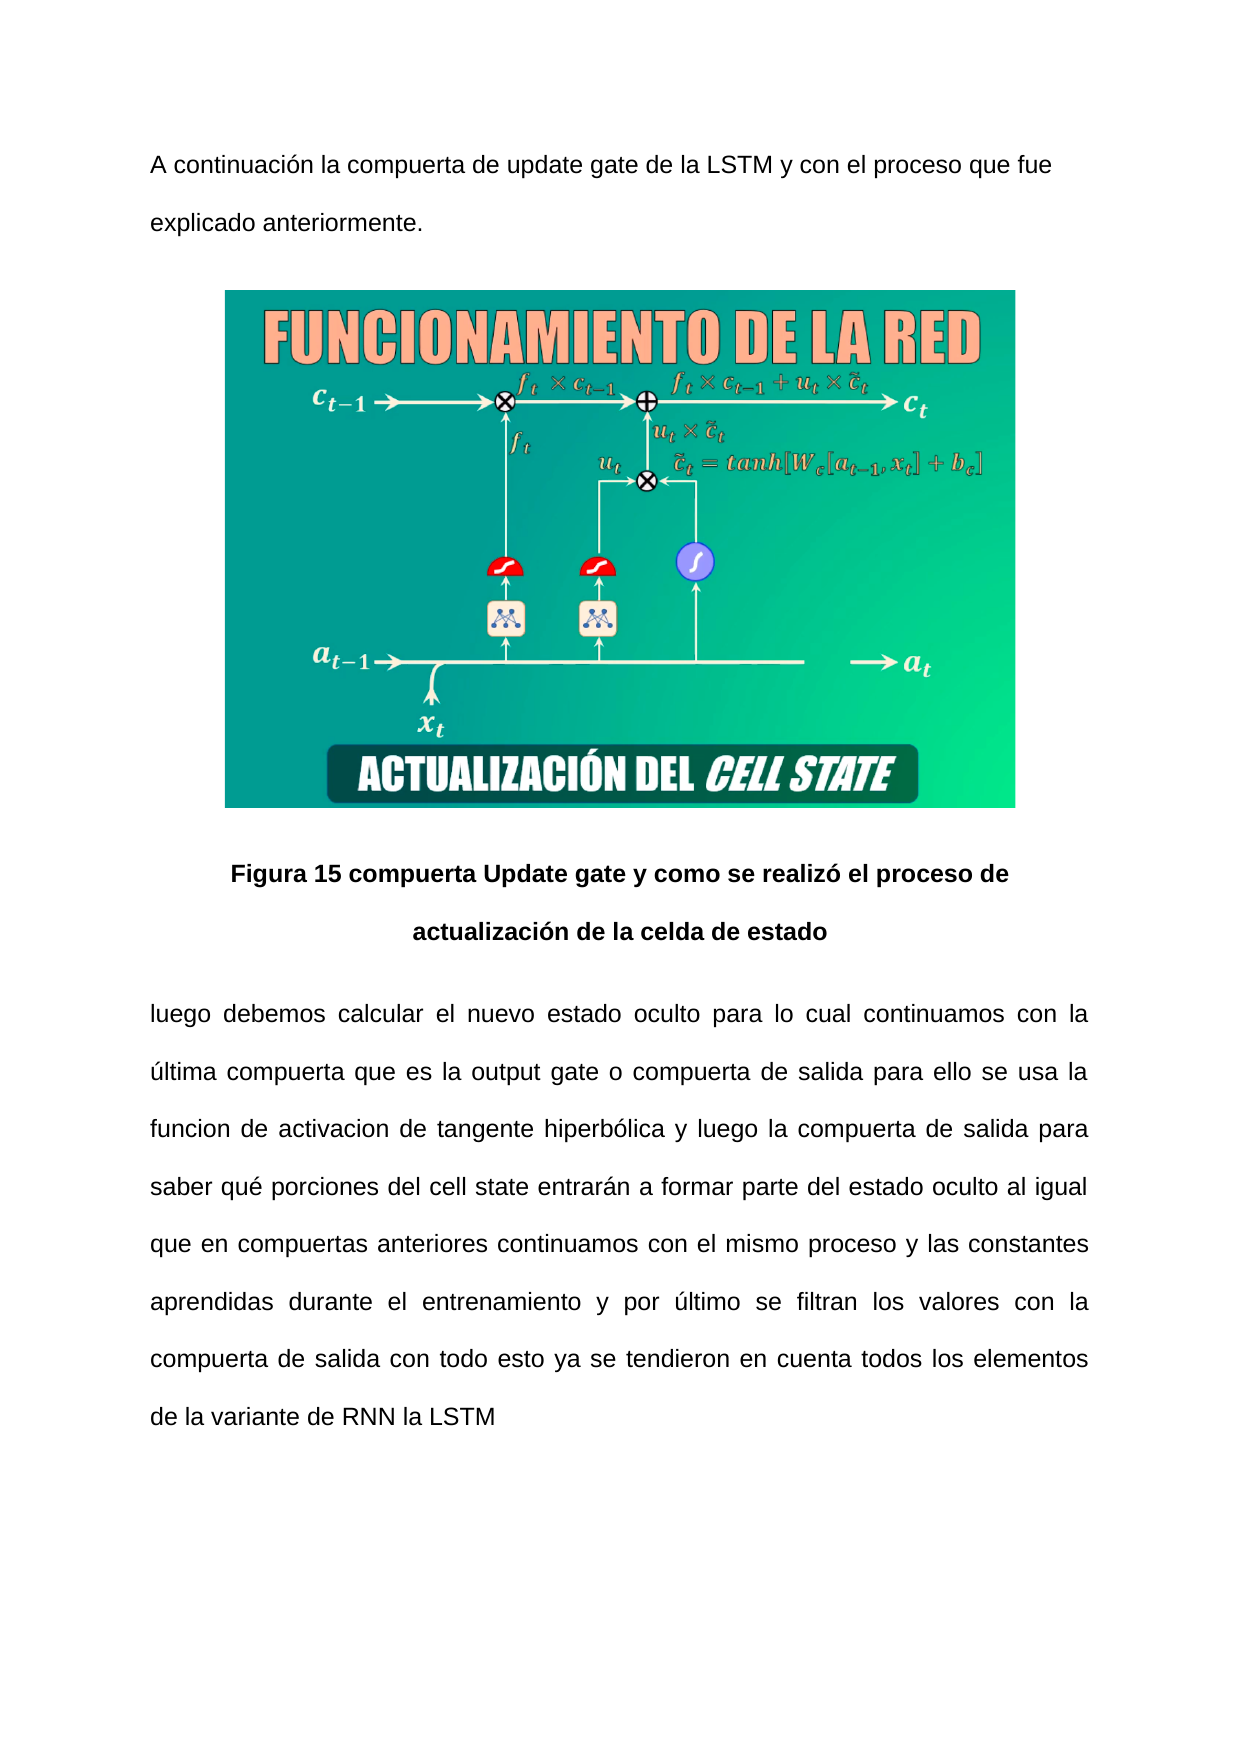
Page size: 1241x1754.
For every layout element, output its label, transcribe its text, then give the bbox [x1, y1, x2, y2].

text Figura 15 compuerta Update gate y como se realizó el proceso de actualización de la celda de estado [150, 859, 1090, 945]
picture [224, 290, 1016, 808]
text luego debemos calcular el nuevo estado oculto para lo cual continuamos con la última compuerta que es la output gate o compuerta de salida para ello se usa la funcion de activacion de tangente hiperbólica y luego la compuerta de salida para saber qué porciones del cell state entrarán a formar parte del estado oculto al igual que en compuertas anteriores continuamos con el mismo proceso y las constantes aprendidas durante el entrenamiento y por último se filtran los valores con la compuerta de salida con todo esto ya se tendieron en cuenta todos los elementos de la variante de RNN la LSTM [150, 999, 1090, 1430]
text A continuación la compuerta de update gate de la LSTM y con el proceso que fue explicado anteriormente. [150, 150, 1090, 236]
